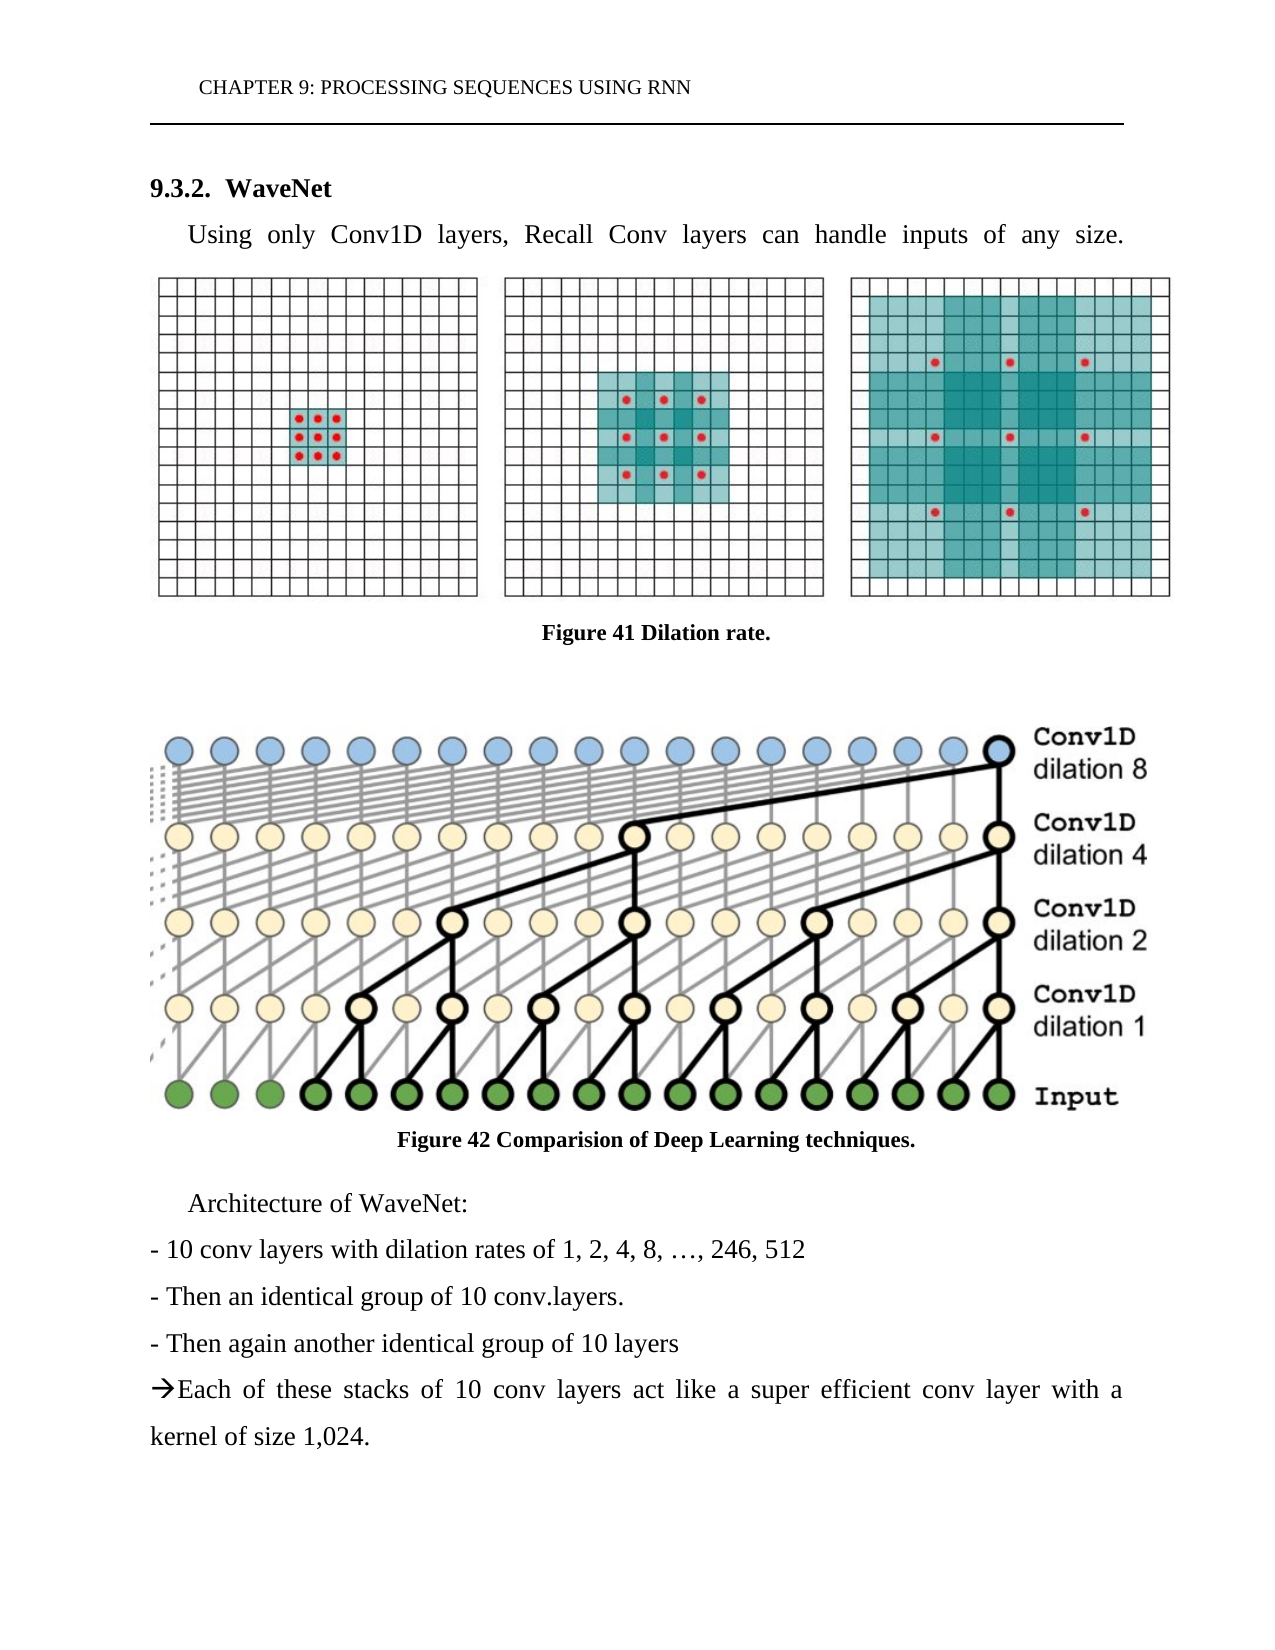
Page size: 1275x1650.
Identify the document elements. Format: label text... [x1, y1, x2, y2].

text Each of these stacks of 10 conv layers act like a super efficient conv layer with a kernel of size 1,024. [150, 1373, 1125, 1451]
text Figure 42 Comparision of Deep Learning techniques. [150, 1126, 1125, 1153]
picture [150, 265, 1175, 604]
text - 10 conv layers with dilation rates of 1, 2, 4, 8, …, 246, 512 [150, 1233, 1125, 1264]
picture [150, 726, 1147, 1111]
text Using only Conv1D layers, Recall Conv layers can handle inputs of any size. [150, 218, 1125, 265]
text - Then an identical group of 10 conv.layers. [150, 1280, 1125, 1311]
text Figure 41 Dilation rate. [150, 619, 1125, 646]
text - Then again another identical group of 10 layers [150, 1327, 1125, 1358]
text Architecture of WaveNet: [150, 1187, 1125, 1218]
text WaveNet [150, 172, 1125, 203]
